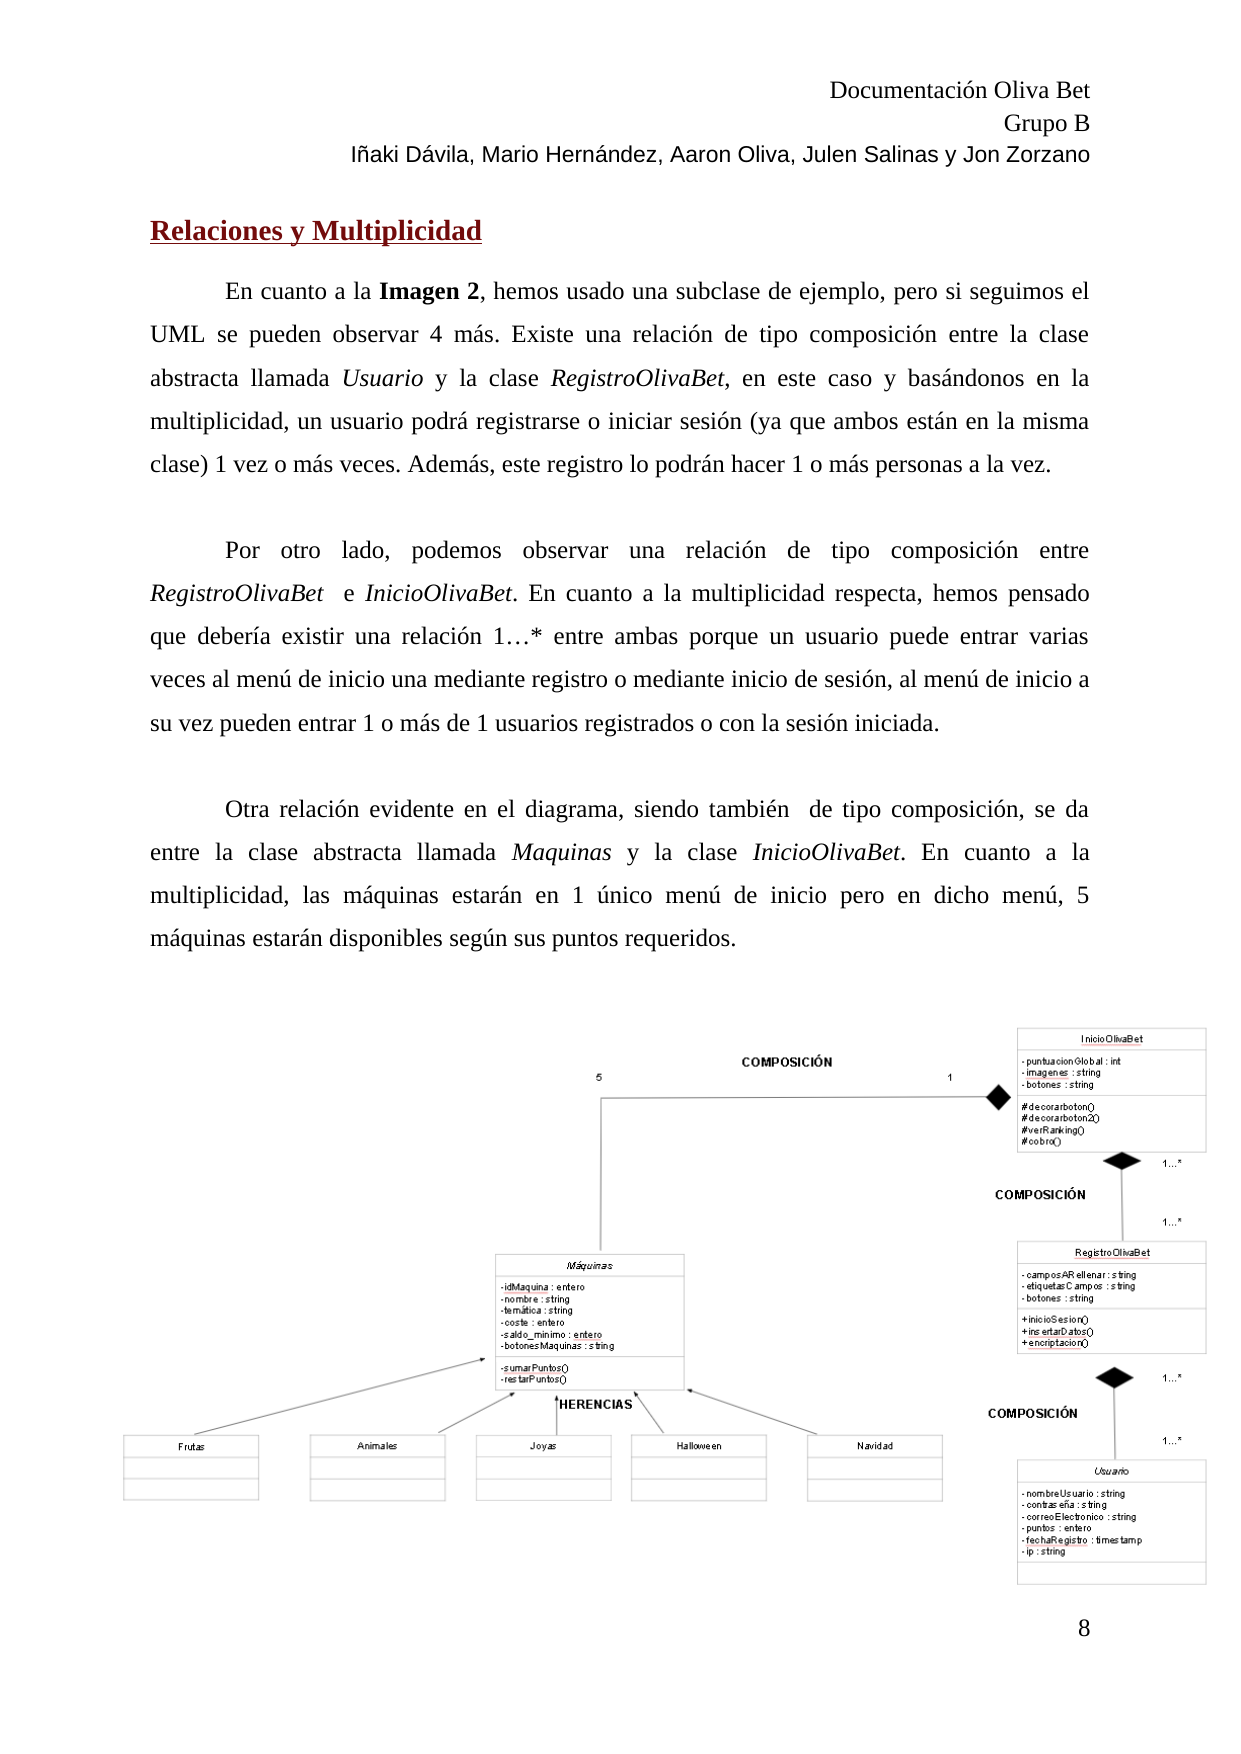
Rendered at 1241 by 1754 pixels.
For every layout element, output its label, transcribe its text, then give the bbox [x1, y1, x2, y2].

subtitle Relaciones y Multiplicidad [150, 213, 1090, 247]
text Por otro lado, podemos observar una relación de tipo composición entre RegistroOlivaBet e InicioOlivaBet. En cuanto a la multiplicidad respecta, hemos pensado que debería existir una relación 1…* entre ambas porque un usuario puede entrar varias veces al menú de inicio una mediante registro o mediante inicio de sesión, al menú de inicio a su vez pueden entrar 1 o más de 1 usuarios registrados o con la sesión iniciada. [150, 535, 1090, 736]
text En cuanto a la Imagen 2, hemos usado una subclase de ejemplo, pero si seguimos el UML se pueden observar 4 más. Existe una relación de tipo composición entre la clase abstracta llamada Usuario y la clase RegistroOlivaBet, en este caso y basándonos en la multiplicidad, un usuario podrá registrarse o iniciar sesión (ya que ambos están en la misma clase) 1 vez o más veces. Además, este registro lo podrán hacer 1 o más personas a la vez. [150, 276, 1090, 478]
text Otra relación evidente en el diagrama, siendo también de tipo composición, se da entre la clase abstracta llamada Maquinas y la clase InicioOlivaBet. En cuanto a la multiplicidad, las máquinas estarán en 1 único menú de inicio pero en dicho menú, 5 máquinas estarán disponibles según sus puntos requeridos. [150, 794, 1090, 952]
picture [112, 1017, 1241, 1593]
